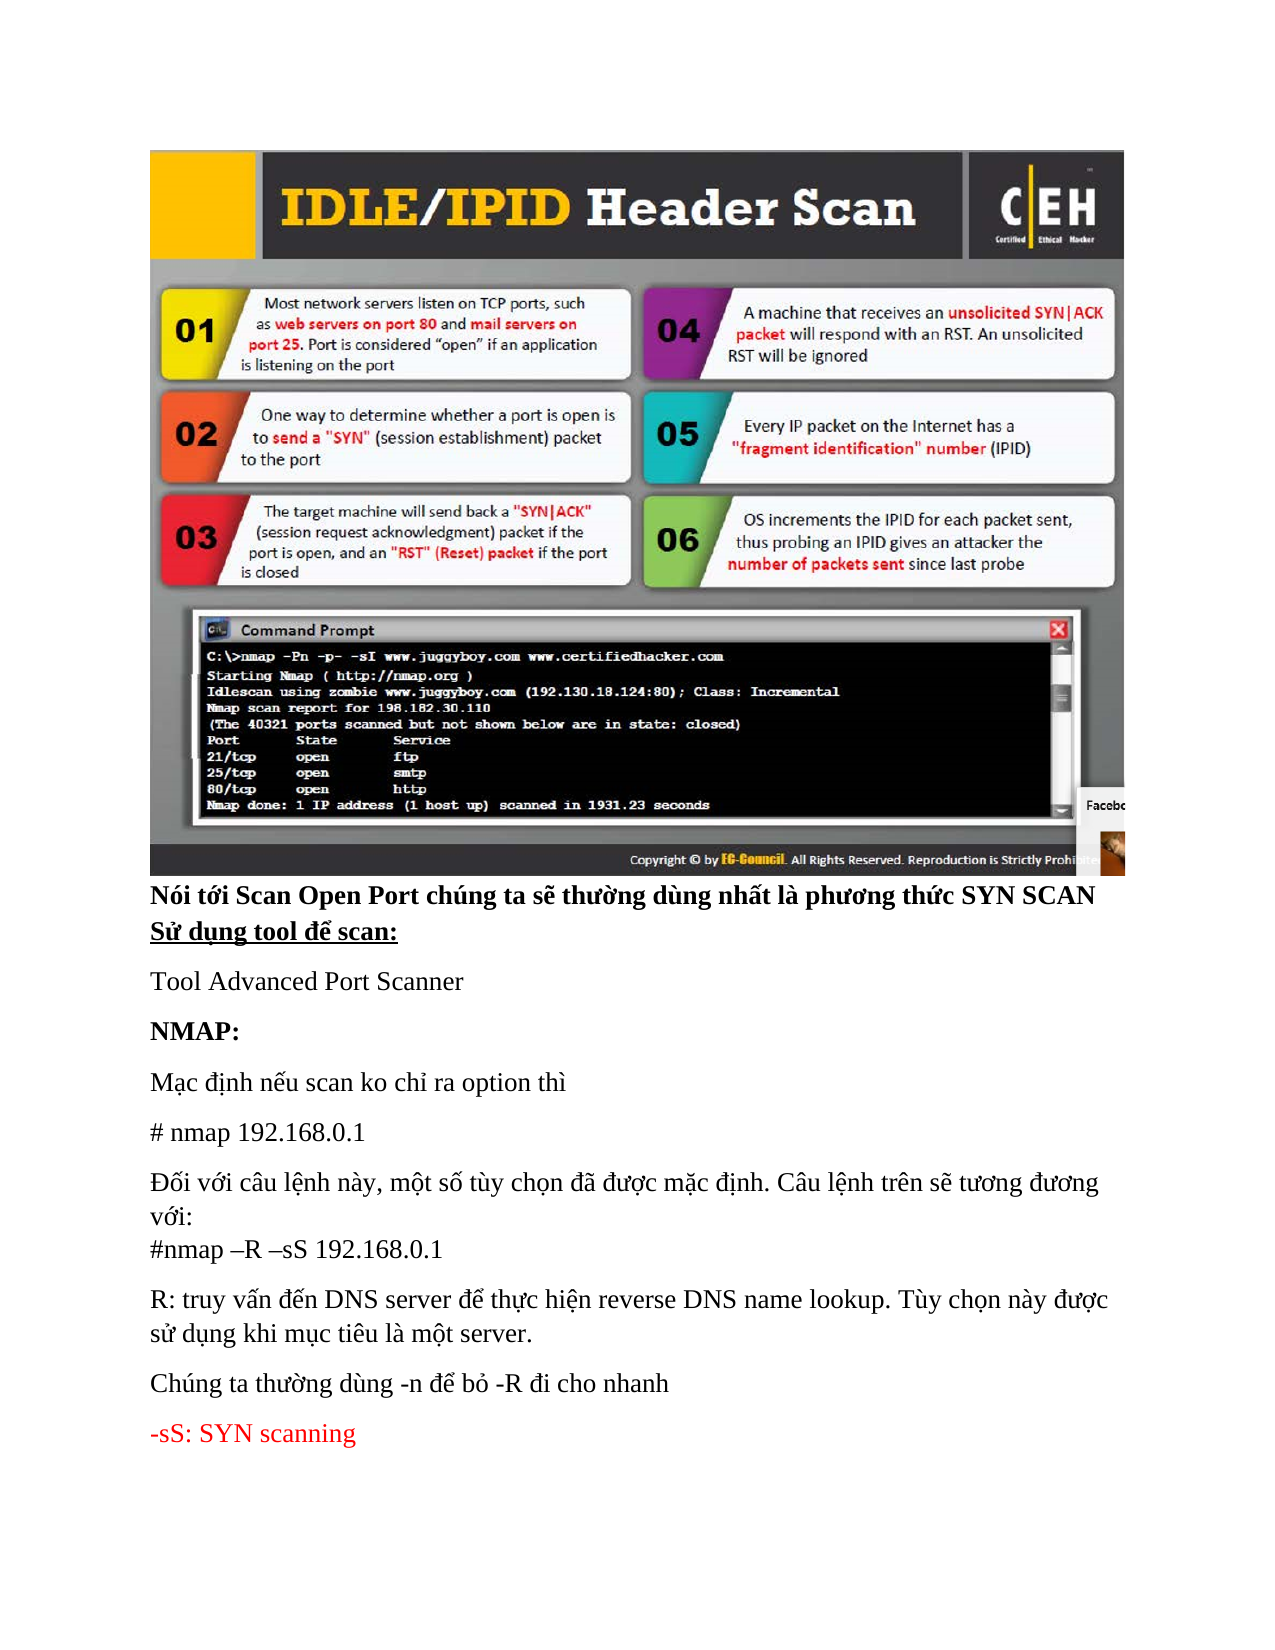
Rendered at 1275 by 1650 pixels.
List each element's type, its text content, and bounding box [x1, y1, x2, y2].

text Tool Advanced Port Scanner [150, 965, 1125, 996]
text Sử dụng tool để scan: [150, 915, 1125, 946]
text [150, 1417, 1125, 1482]
text Chúng ta thường dùng -n để bỏ -R đi cho nhanh [150, 1367, 1125, 1398]
text Đối với câu lệnh này, một số tùy chọn đã được mặc định. Câu lệnh trên sẽ tương đương với: #nmap –R –sS 192.168.0.1 [150, 1166, 1125, 1264]
text R: truy vấn đến DNS server để thực hiện reverse DNS name lookup. Tùy chọn này được sử dụng khi mục tiêu là một server. [150, 1283, 1125, 1348]
text # nmap 192.168.0.1 [150, 1116, 1125, 1147]
text Mạc định nếu scan ko chỉ ra option thì [150, 1066, 1125, 1097]
text NMAP: [150, 1016, 1125, 1047]
text Nói tới Scan Open Port chúng ta sẽ thường dùng nhất là phương thức SYN SCAN [150, 879, 1125, 911]
